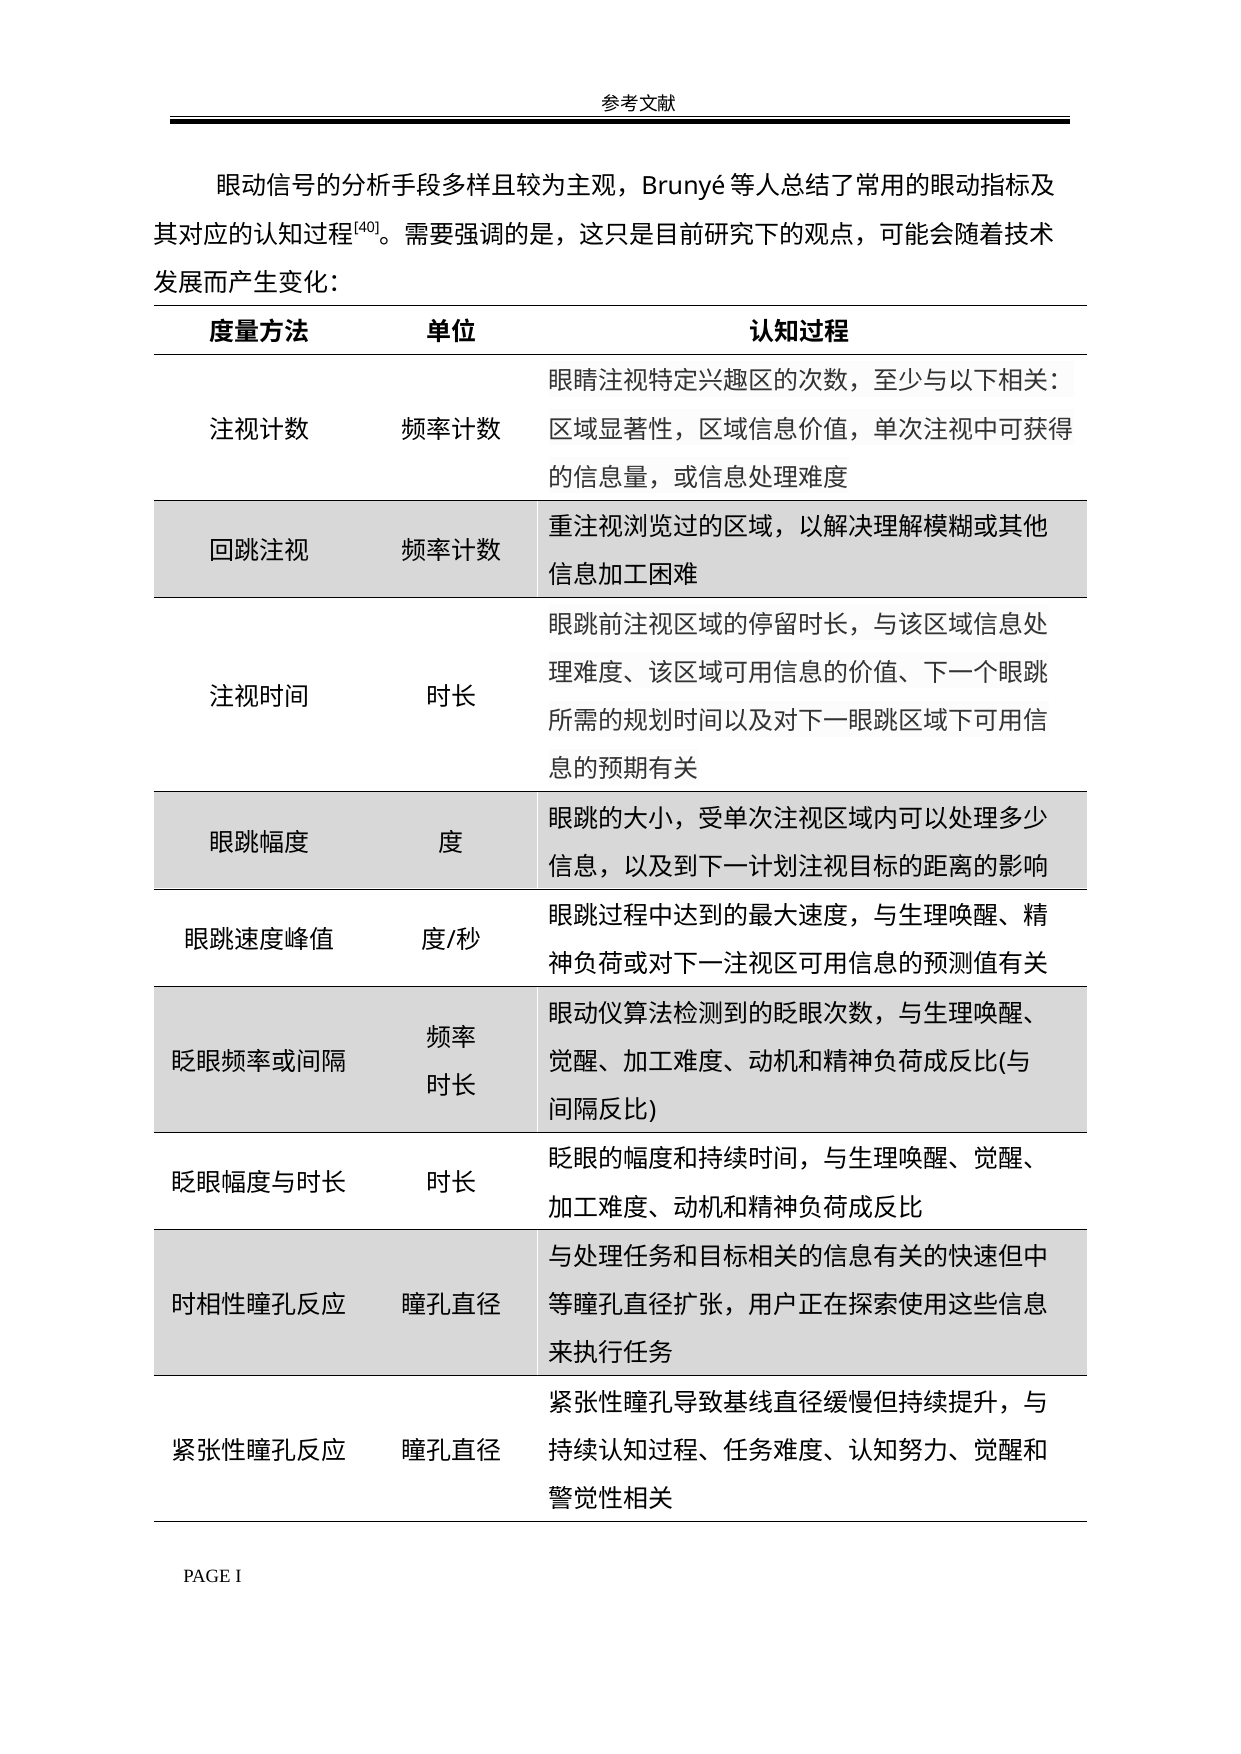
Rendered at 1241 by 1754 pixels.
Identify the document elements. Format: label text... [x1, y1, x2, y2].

table_cell 注视时间 [154, 598, 390, 791]
table_cell 紧张性瞳孔反应 [154, 1376, 390, 1521]
table_cell 眼跳的大小，受单次注视区域内可以处理多少信息，以及到下一计划注视目标的距离的影响 [538, 792, 1087, 888]
table_header 度量方法 [154, 306, 390, 354]
table_cell 回跳注视 [154, 501, 390, 597]
table_cell 频率计数 [390, 355, 537, 499]
text 眼动信号的分析手段多样且较为主观，Brunyé等人总结了常用的眼动指标及其对应的认知过程[40]。需要强调的是，这只是目前研究下的观点，可能会随着技术发展而产生变化： [153, 160, 1062, 304]
table_cell 眼跳过程中达到的最大速度，与生理唤醒、精神负荷或对下一注视区可用信息的预测值有关 [538, 890, 1087, 986]
table_cell 眼跳幅度 [154, 792, 390, 888]
table_cell 度 [390, 792, 537, 888]
table_cell 注视计数 [154, 355, 390, 499]
table_cell 眼跳前注视区域的停留时长，与该区域信息处理难度、该区域可用信息的价值、下一个眼跳所需的规划时间以及对下一眼跳区域下可用信息的预期有关 [538, 598, 1087, 791]
table_cell 时长 [390, 598, 537, 791]
table_cell 眼跳速度峰值 [154, 890, 390, 986]
table_cell 眼睛注视特定兴趣区的次数，至少与以下相关：区域显著性，区域信息价值，单次注视中可获得的信息量，或信息处理难度 [538, 355, 1087, 499]
table_cell 频率 时长 [390, 987, 537, 1132]
table_cell 度/秒 [390, 890, 537, 986]
table_cell 紧张性瞳孔导致基线直径缓慢但持续提升，与持续认知过程、任务难度、认知努力、觉醒和警觉性相关 [538, 1376, 1087, 1521]
table_cell 时相性瞳孔反应 [154, 1230, 390, 1375]
table_cell 眨眼幅度与时长 [154, 1133, 390, 1229]
table_cell 眨眼的幅度和持续时间，与生理唤醒、觉醒、加工难度、动机和精神负荷成反比 [538, 1133, 1087, 1229]
table_header 单位 [390, 306, 537, 354]
table_cell 眨眼频率或间隔 [154, 987, 390, 1132]
table_cell 与处理任务和目标相关的信息有关的快速但中等瞳孔直径扩张，用户正在探索使用这些信息来执行任务 [538, 1230, 1087, 1375]
table_cell 时长 [390, 1133, 537, 1229]
table_cell 瞳孔直径 [390, 1230, 537, 1375]
table_cell 重注视浏览过的区域，以解决理解模糊或其他信息加工困难 [538, 501, 1087, 597]
table_cell 瞳孔直径 [390, 1376, 537, 1521]
table_cell 频率计数 [390, 501, 537, 597]
table_header 认知过程 [538, 306, 1087, 354]
table_cell 眼动仪算法检测到的眨眼次数，与生理唤醒、觉醒、加工难度、动机和精神负荷成反比(与间隔反比) [538, 987, 1087, 1132]
